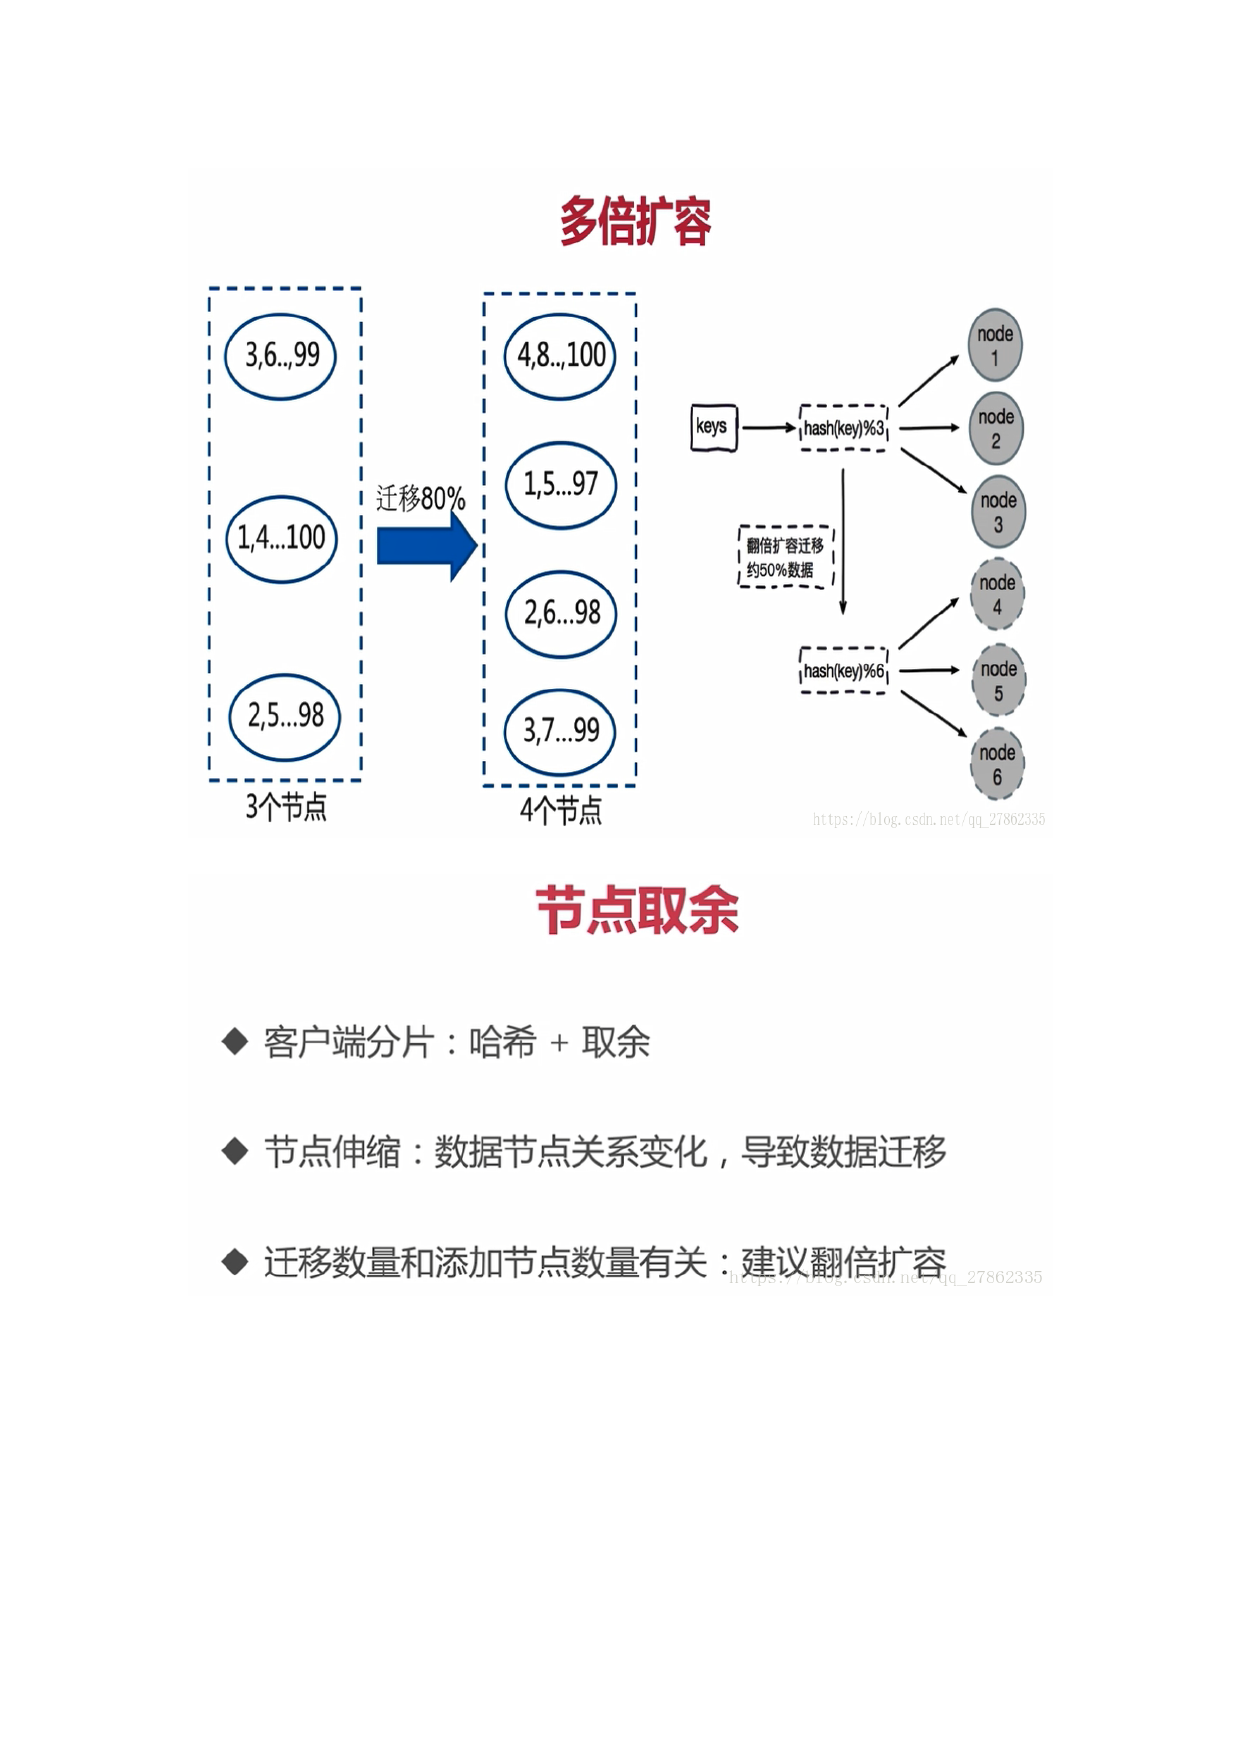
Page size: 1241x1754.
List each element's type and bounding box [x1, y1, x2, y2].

picture [187, 168, 1053, 838]
picture [187, 874, 1053, 1296]
